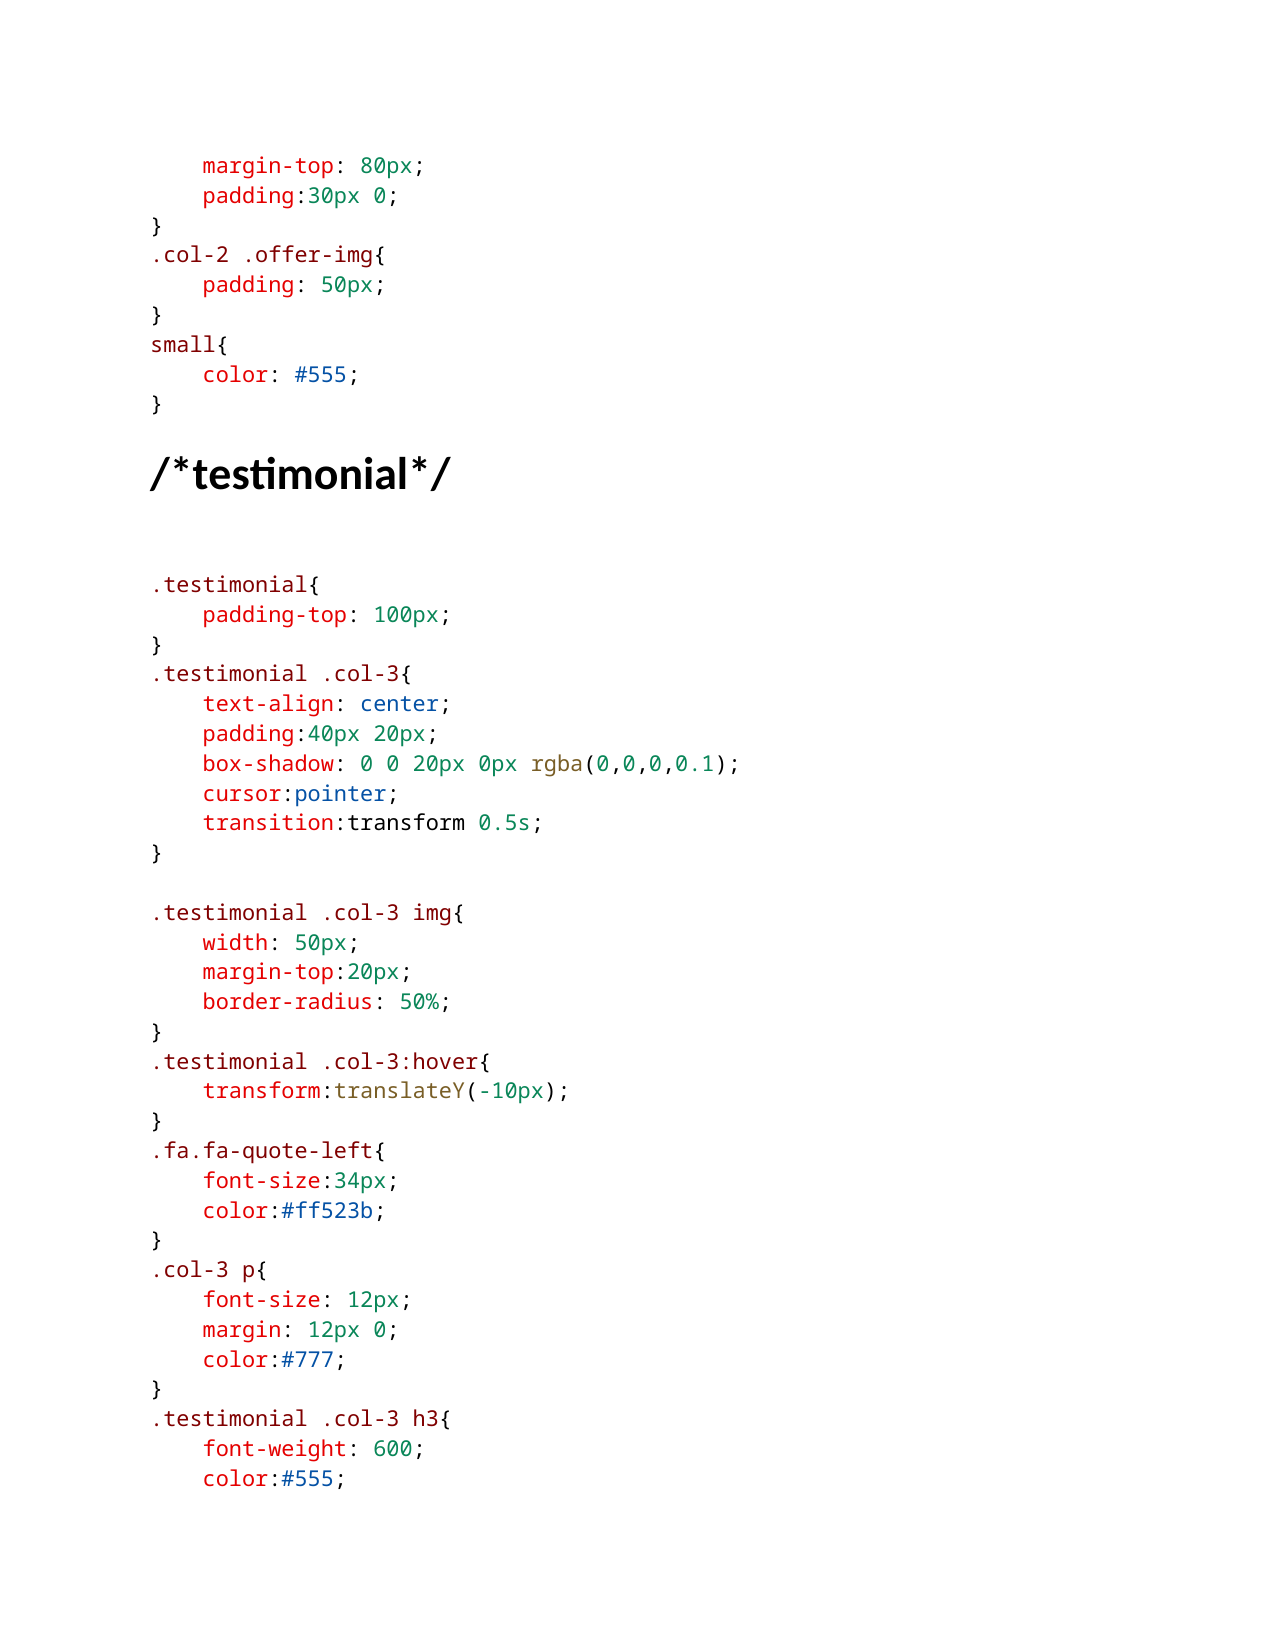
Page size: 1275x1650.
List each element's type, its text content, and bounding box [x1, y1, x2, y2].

text } [150, 837, 1125, 867]
text color:#777; [150, 1344, 1125, 1373]
text box-shadow: 0 0 20px 0px rgba(0,0,0,0.1); [150, 748, 1125, 778]
text color: #555; [150, 358, 1125, 388]
text } [150, 1105, 1125, 1135]
text .testimonial .col-3:hover{ [150, 1046, 1125, 1076]
text } [150, 1016, 1125, 1046]
text .col-2 .offer-img{ [150, 239, 1125, 269]
text font-size:34px; [150, 1165, 1125, 1195]
text padding:40px 20px; [150, 718, 1125, 748]
text text-align: center; [150, 688, 1125, 718]
text font-size: 12px; [150, 1284, 1125, 1314]
text } [150, 629, 1125, 658]
text margin-top:20px; [150, 956, 1125, 986]
text } [150, 1224, 1125, 1254]
text padding: 50px; [150, 269, 1125, 299]
text small{ [150, 329, 1125, 358]
text .testimonial .col-3 h3{ [150, 1403, 1125, 1433]
subtitle /*testimonial*/ [150, 445, 1125, 501]
text margin-top: 80px; [150, 150, 1125, 180]
text color:#555; [150, 1463, 1125, 1493]
text .testimonial{ [150, 569, 1125, 599]
text .col-3 p{ [150, 1254, 1125, 1284]
text padding-top: 100px; [150, 599, 1125, 629]
text .fa.fa-quote-left{ [150, 1135, 1125, 1165]
text } [150, 299, 1125, 329]
text width: 50px; [150, 927, 1125, 956]
text transform:translateY(-10px); [150, 1076, 1125, 1105]
text border-radius: 50%; [150, 986, 1125, 1016]
text cursor:pointer; [150, 778, 1125, 807]
text } [150, 388, 1125, 418]
text margin: 12px 0; [150, 1314, 1125, 1344]
text font-weight: 600; [150, 1433, 1125, 1463]
text } [150, 1373, 1125, 1403]
text .testimonial .col-3{ [150, 658, 1125, 688]
text transition:transform 0.5s; [150, 807, 1125, 837]
text color:#ff523b; [150, 1195, 1125, 1224]
text padding:30px 0; [150, 180, 1125, 209]
text .testimonial .col-3 img{ [150, 897, 1125, 927]
text } [150, 209, 1125, 239]
